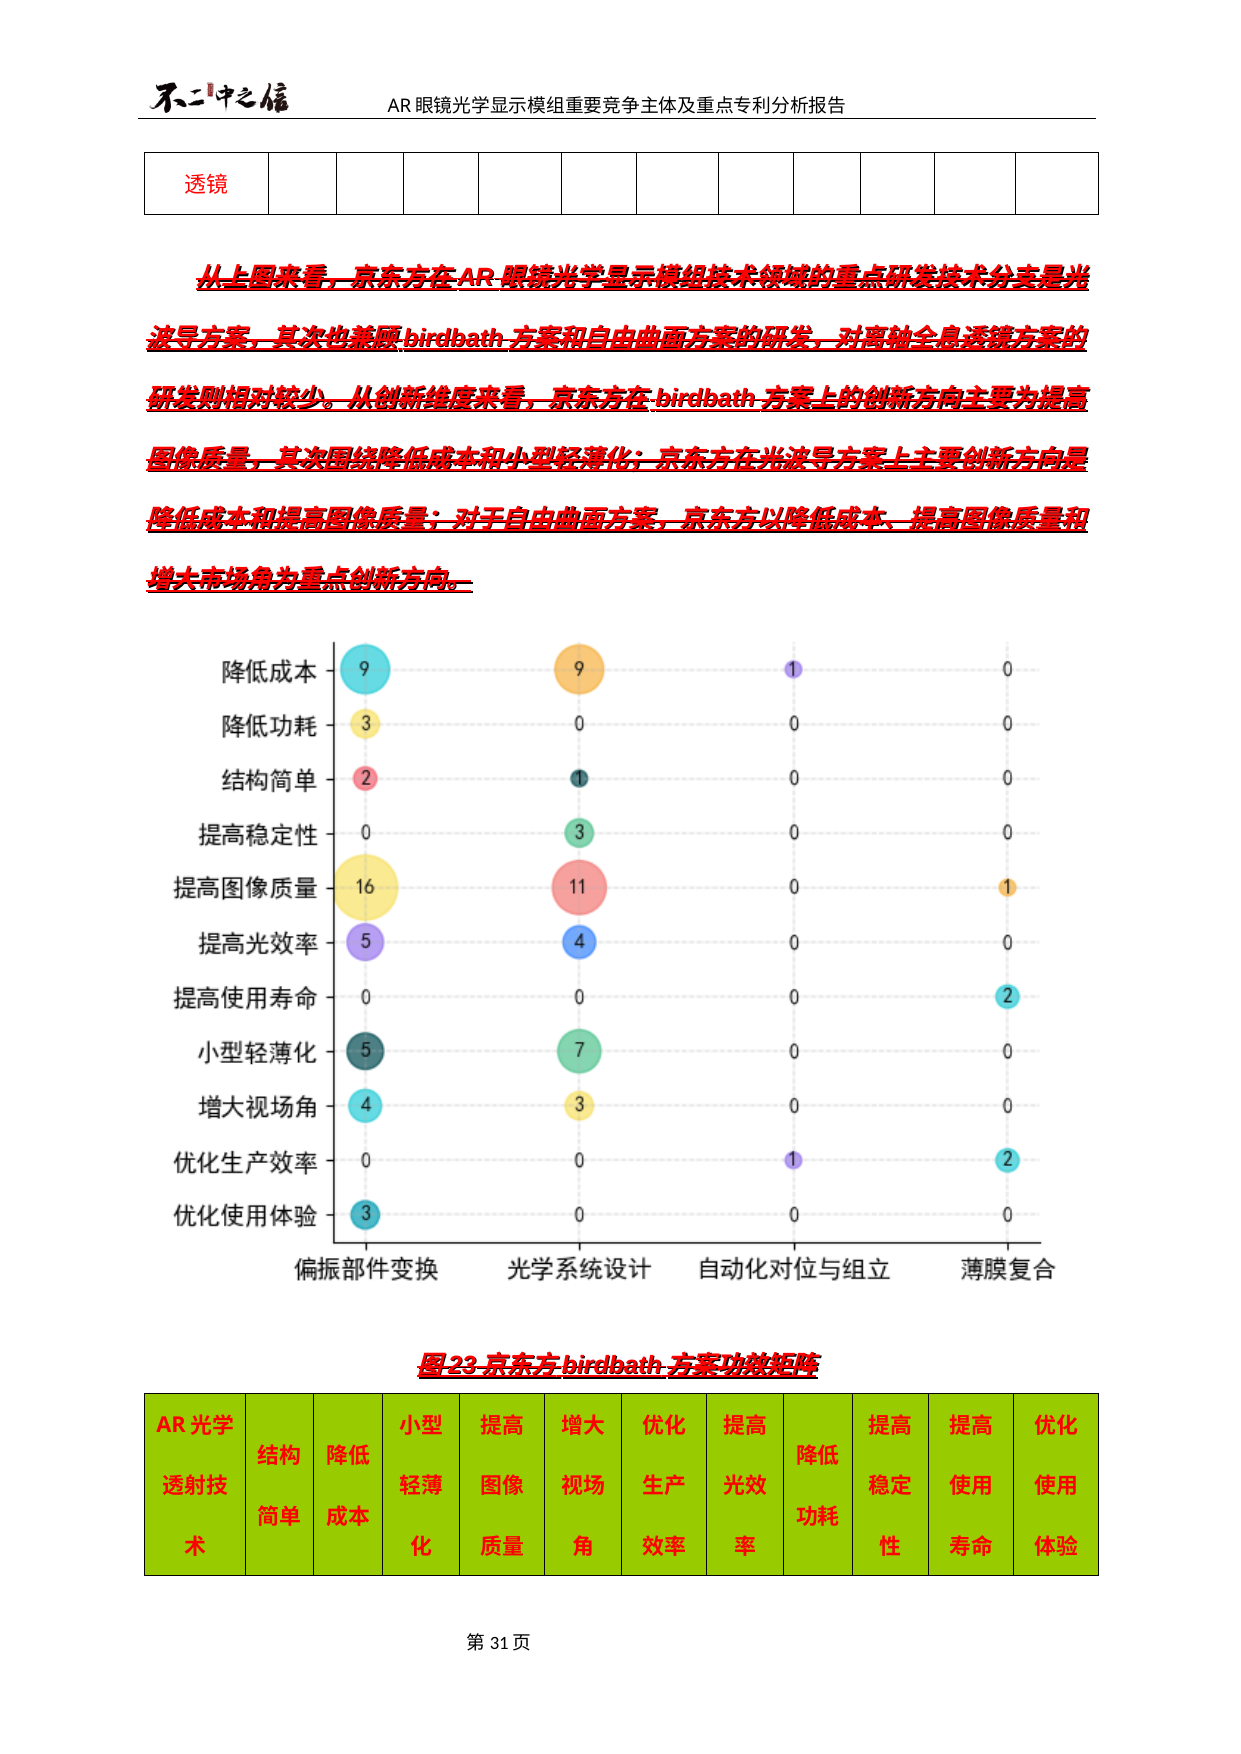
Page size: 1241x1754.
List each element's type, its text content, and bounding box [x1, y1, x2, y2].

table_cell 5 [404, 153, 478, 213]
table_cell 0 [719, 153, 793, 213]
picture [139, 70, 299, 118]
text 从上图来看，京东方在AR眼镜光学显示模组技术领域的重点研发技术分支是光波导方案，其次也兼顾birdbath方案和自由曲面方案的研发，对离轴全息透镜方案的研发则相对较少。从创新维度来看，京东方在birdbath方案上的创新方向主要为提高图像质量，其次围绕降低成本和小型轻薄化；京东方在光波导方案上主要创新方向是降低成本和提高图像质量；对于自由曲面方案，京东方以降低成本、提高图像质量和增大市场角为重点创新方向。 [146, 531, 1087, 607]
table_cell 0 [269, 153, 336, 213]
table_header 增大视场角 [545, 1394, 621, 1575]
table_cell 3 [337, 153, 403, 213]
table_cell 3 [479, 153, 561, 213]
table_header 提高图像质量 [460, 1394, 544, 1575]
text 从上图来看，京东方在AR眼镜光学显示模组技术领域的重点研发技术分支是光波导方案，其次也兼顾birdbath方案和自由曲面方案的研发，对离轴全息透镜方案的研发则相对较少。从创新维度来看，京东方在birdbath方案上的创新方向主要为提高图像质量，其次围绕降低成本和小型轻薄化；京东方在光波导方案上主要创新方向是降低成本和提高图像质量；对于自由曲面方案，京东方以降低成本、提高图像质量和增大市场角为重点创新方向。 [146, 245, 1087, 339]
picture [139, 119, 299, 126]
table_cell 0 [861, 153, 934, 213]
table_header 提高使用寿命 [929, 1394, 1013, 1575]
table_header 优化生产效率 [622, 1394, 706, 1575]
text 从上图来看，京东方在AR眼镜光学显示模组技术领域的重点研发技术分支是光波导方案，其次也兼顾birdbath方案和自由曲面方案的研发，对离轴全息透镜方案的研发则相对较少。从创新维度来看，京东方在birdbath方案上的创新方向主要为提高图像质量，其次围绕降低成本和小型轻薄化；京东方在光波导方案上主要创新方向是降低成本和提高图像质量；对于自由曲面方案，京东方以降低成本、提高图像质量和增大市场角为重点创新方向。 [146, 349, 1087, 459]
table_header 优化使用体验 [1014, 1394, 1098, 1575]
table_cell 1 [562, 153, 636, 213]
table_cell 1 [1016, 153, 1098, 213]
table_header AR光学透射技术 [145, 1394, 245, 1575]
table_header 降低成本 [314, 1394, 382, 1575]
table_cell 0 [794, 153, 860, 213]
text 从上图来看，京东方在AR眼镜光学显示模组技术领域的重点研发技术分支是光波导方案，其次也兼顾birdbath方案和自由曲面方案的研发，对离轴全息透镜方案的研发则相对较少。从创新维度来看，京东方在birdbath方案上的创新方向主要为提高图像质量，其次围绕降低成本和小型轻薄化；京东方在光波导方案上主要创新方向是降低成本和提高图像质量；对于自由曲面方案，京东方以降低成本、提高图像质量和增大市场角为重点创新方向。 [146, 471, 1087, 520]
table_header 小型轻薄化 [383, 1394, 459, 1575]
text 图 23 京东方birdbath方案功效矩阵 [146, 1332, 1087, 1393]
table_header 提高稳定性 [853, 1394, 928, 1575]
table_cell 离轴全息透镜 [145, 153, 268, 213]
table_cell 0 [935, 153, 1015, 213]
picture [145, 607, 1087, 1313]
table_cell 0 [637, 153, 718, 213]
table_header 提高光效率 [707, 1394, 783, 1575]
table_header 降低功耗 [784, 1394, 852, 1575]
table_header 结构简单 [246, 1394, 313, 1575]
